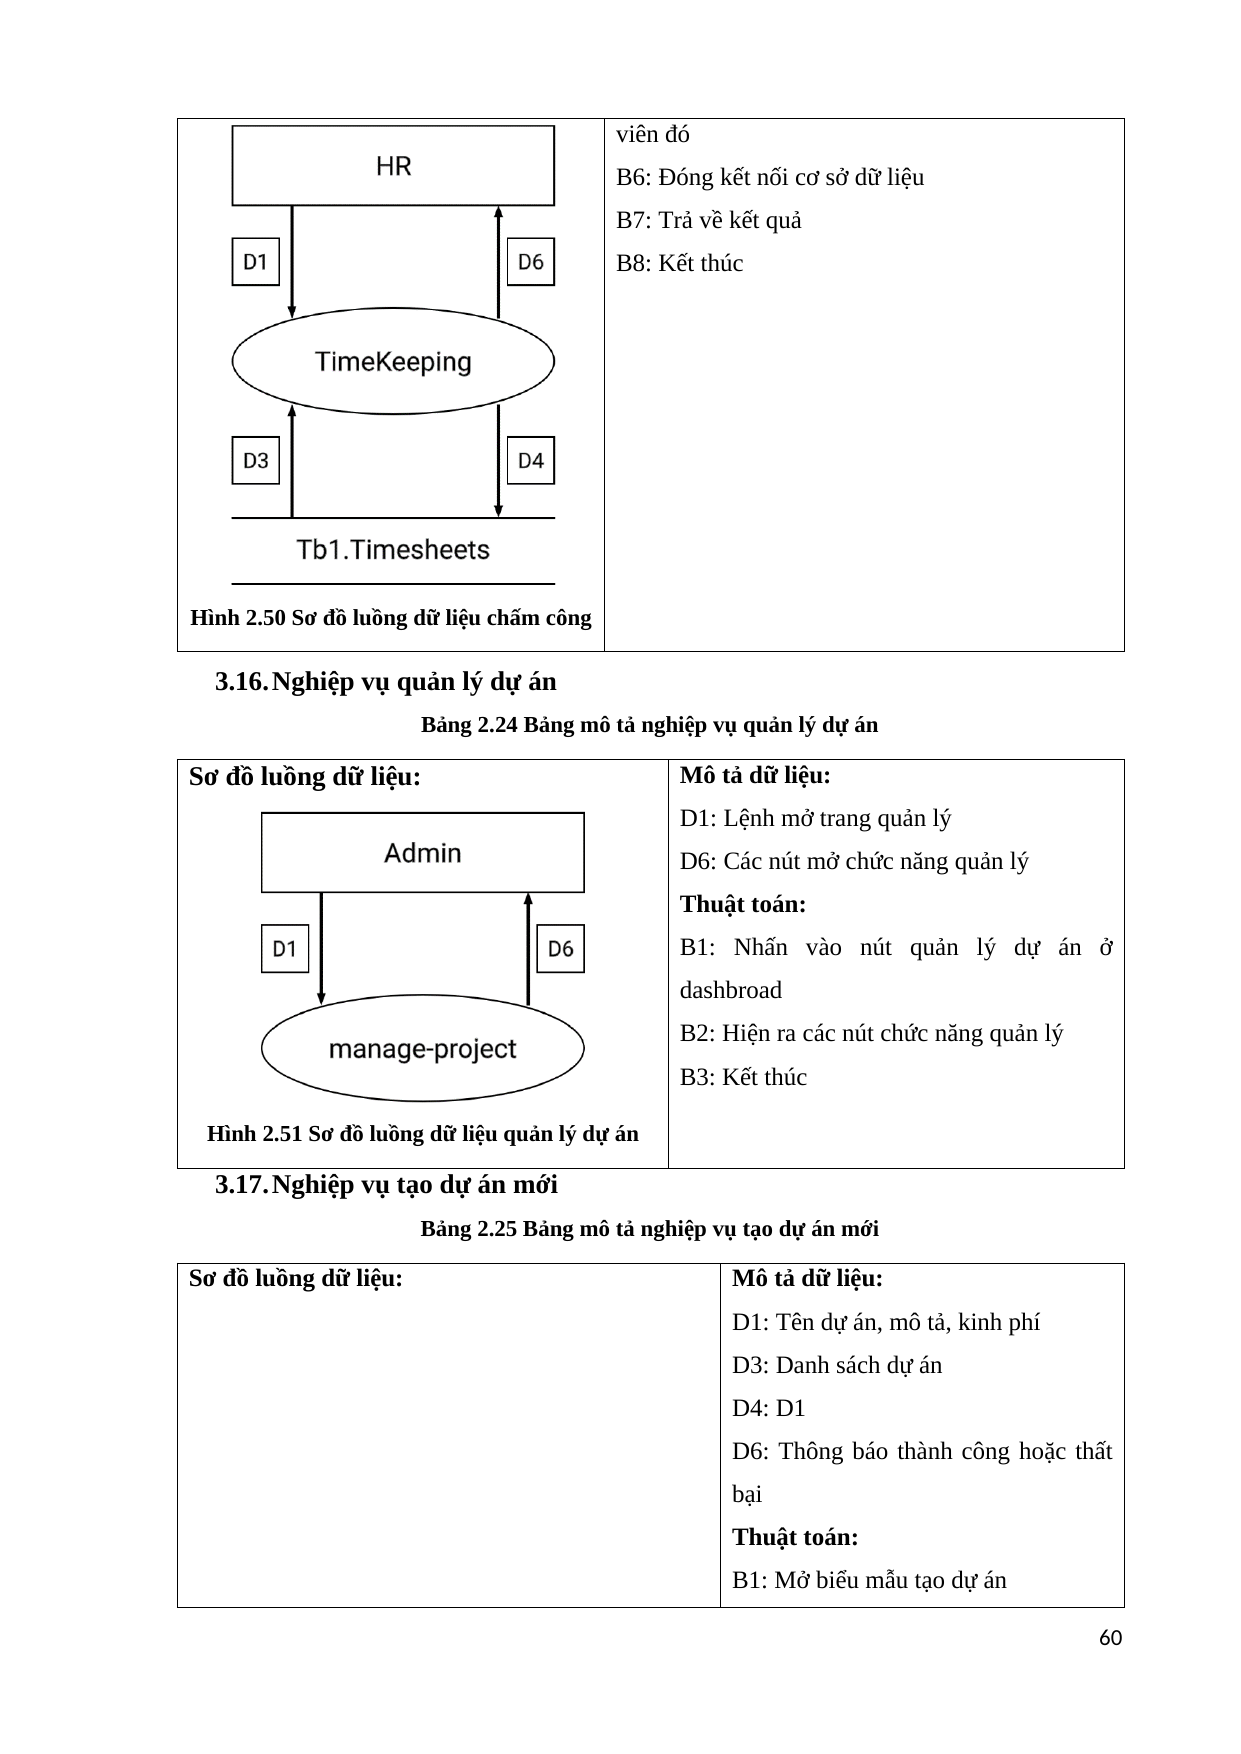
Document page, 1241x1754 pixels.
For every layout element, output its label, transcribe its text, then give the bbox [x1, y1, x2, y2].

picture [204, 119, 578, 591]
picture [188, 806, 657, 1107]
table_header Sơ đồ luồng dữ liệu: Hình 2.46 Sơ đồ luồng dữ liệu quản lý dự án [178, 760, 668, 1167]
list Nghiệp vụ tạo dự án mới [215, 1169, 1122, 1200]
list Nghiệp vụ quản lý dự án [215, 665, 1122, 696]
table_header Mô tả dữ liệu: D1: Lệnh mở trang quản lý D6: Các nút mở chức năng quản lý Thuật toán: B1: Nhấn vào nút quản lý dự án ở dashbroad B2: Hiện ra các nút chức năng quản lý B3: Kết thúc [669, 760, 1124, 1167]
text Bảng 2.25 Bảng mô tả nghiệp vụ tạo dự án mới [177, 1215, 1122, 1242]
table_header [178, 1264, 720, 1607]
text Bảng 2.24 Bảng mô tả nghiệp vụ quản lý dự án [177, 711, 1122, 738]
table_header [721, 1264, 1124, 1607]
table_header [605, 119, 1124, 651]
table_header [178, 119, 604, 651]
